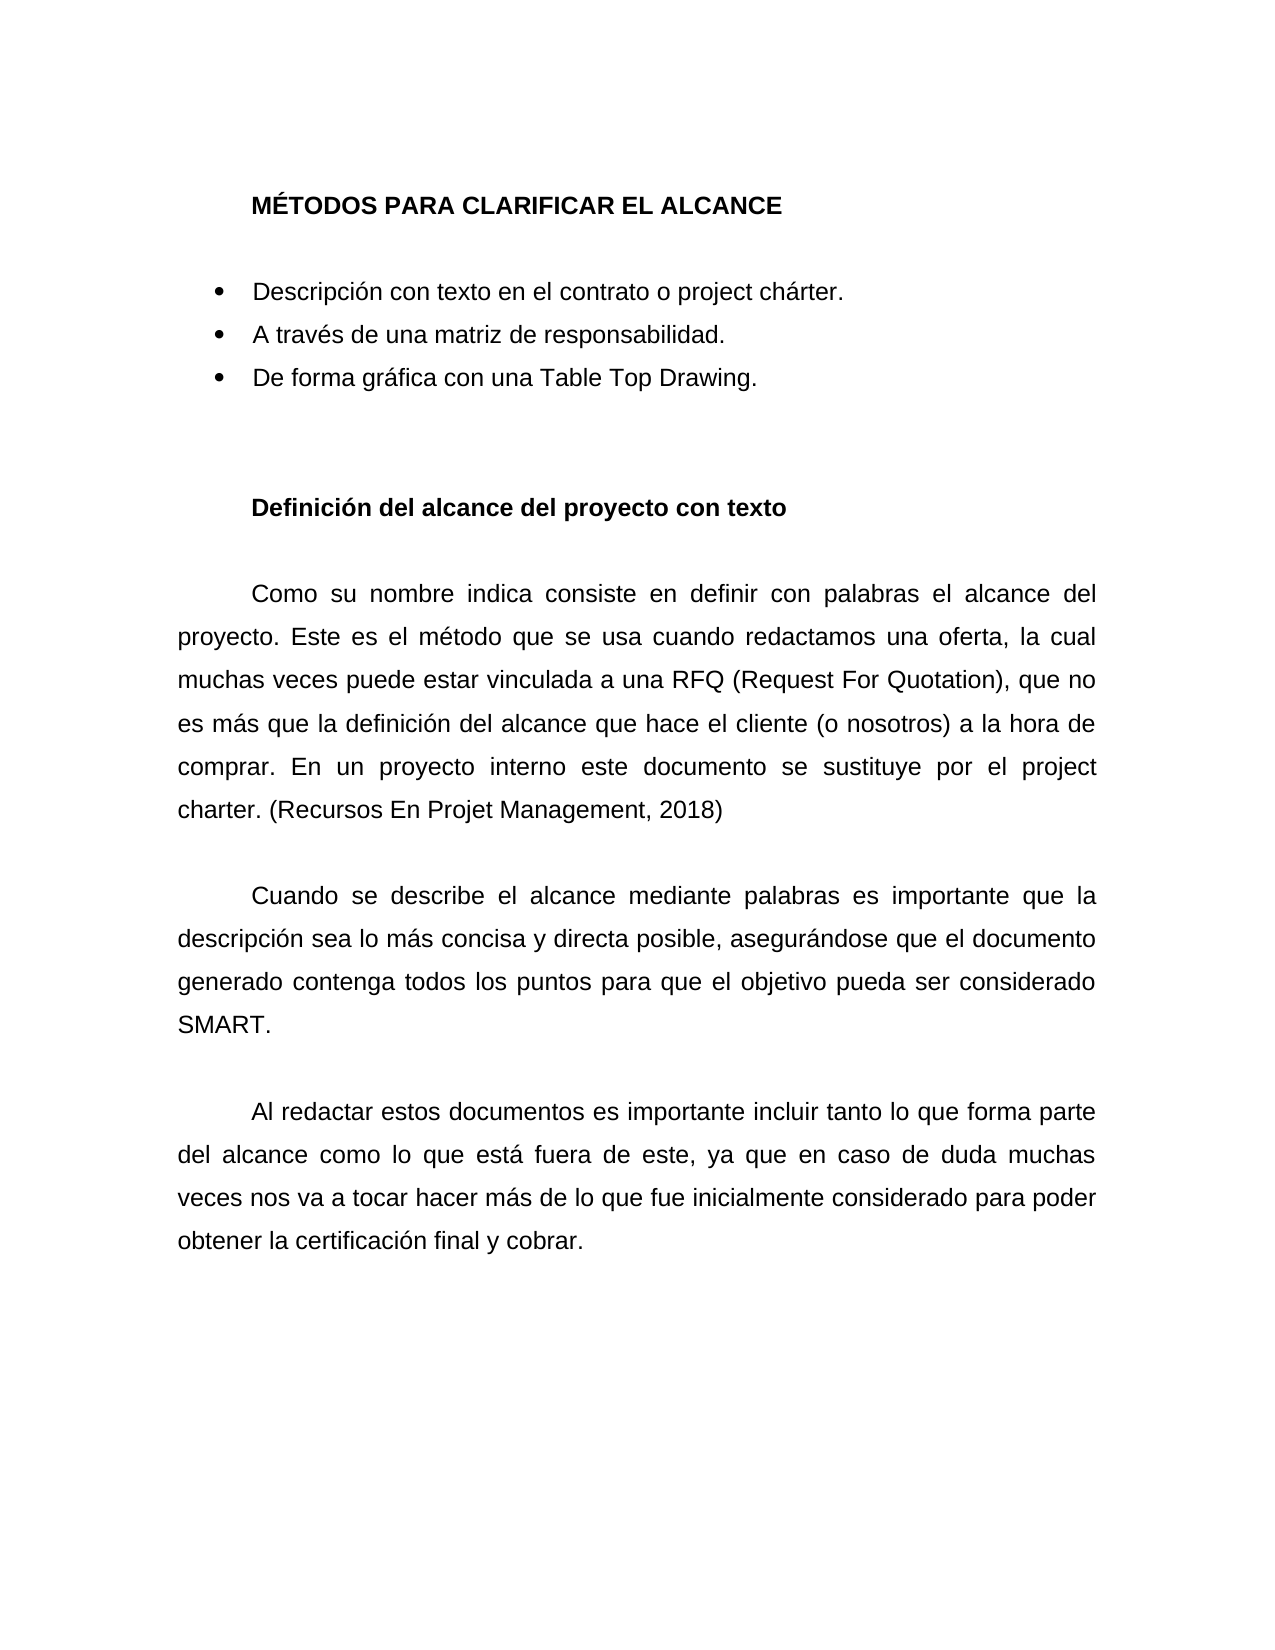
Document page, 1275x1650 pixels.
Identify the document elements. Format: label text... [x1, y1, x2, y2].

list De forma gráfica con una Table Top Drawing. [215, 363, 1098, 392]
text Al redactar estos documentos es importante incluir tanto lo que forma parte del alcance como lo que está fuera de este, ya que en caso de duda muchas veces nos va a tocar hacer más de lo que fue inicialmente considerado para poder obtener la certificación final y cobrar. [177, 1097, 1098, 1255]
text Cuando se describe el alcance mediante palabras es importante que la descripción sea lo más concisa y directa posible, asegurándose que el documento generado contenga todos los puntos para que el objetivo pueda ser considerado SMART. [177, 881, 1098, 1039]
text Definición del alcance del proyecto con texto [177, 493, 1098, 522]
text Como su nombre indica consiste en definir con palabras el alcance del proyecto. Este es el método que se usa cuando redactamos una oferta, la cual muchas veces puede estar vinculada a una RFQ (Request For Quotation), que no es más que la definición del alcance que hace el cliente (o nosotros) a la hora de comprar. En un proyecto interno este documento se sustituye por el project charter. [177, 579, 1098, 823]
text MÉTODOS PARA CLARIFICAR EL ALCANCE [177, 191, 1098, 219]
list A través de una matriz de responsabilidad. [215, 320, 1098, 349]
list Descripción con texto en el contrato o project chárter. [215, 277, 1098, 306]
